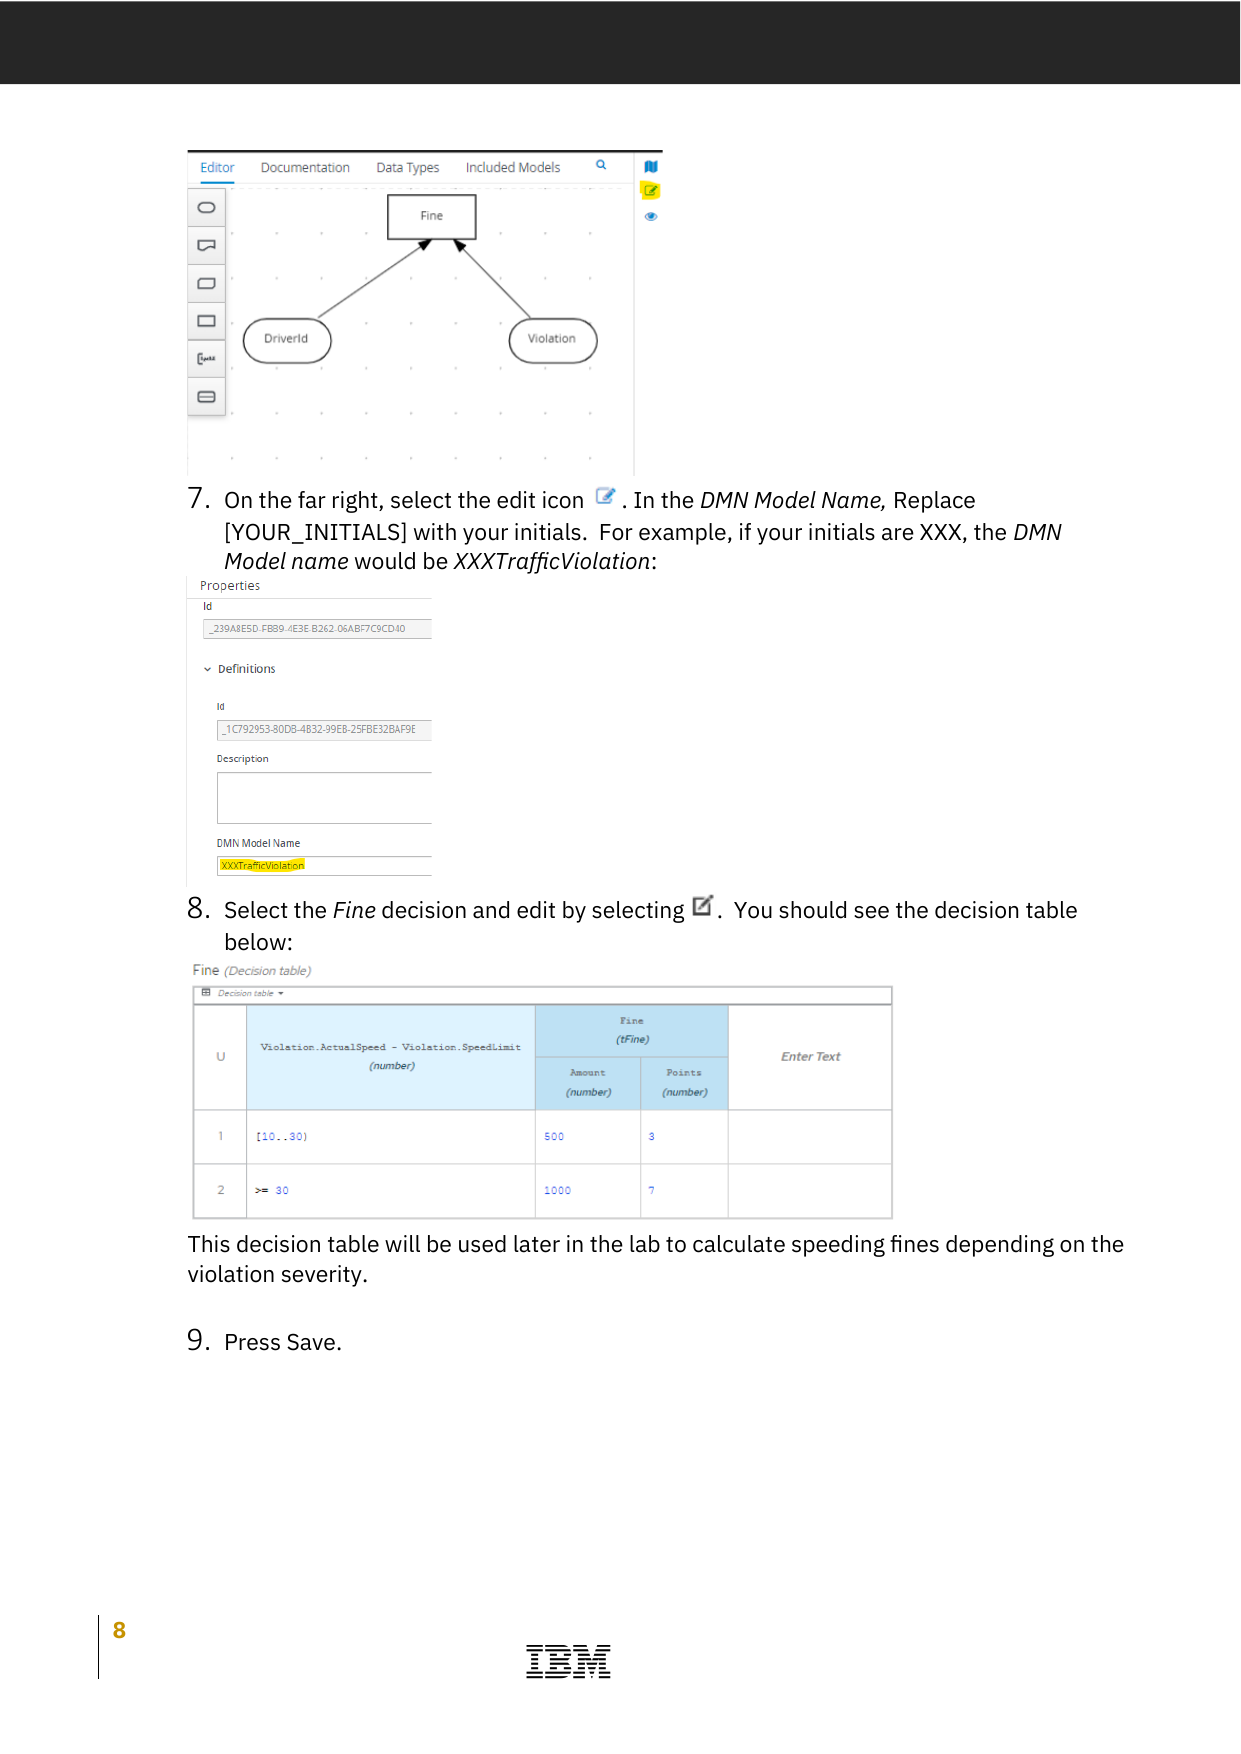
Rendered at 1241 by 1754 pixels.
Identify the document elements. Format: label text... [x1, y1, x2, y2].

text This decision table will be used later in the lab to calculate speeding fines depending on the violation severity. [187, 1229, 1128, 1288]
list Press Save. [186, 1318, 1128, 1359]
picture [186, 576, 432, 887]
list Select the Fine decision and edit by selecting . You should see the decision table below: [186, 886, 1128, 957]
picture [186, 957, 910, 1229]
list On the far right, select the edit icon . In the DMN Model Name, Replace [YOUR_INITIALS] with your initials. For example, if your initials are XXX, the DMN Model name would be XXXTrafficViolation: [186, 476, 1128, 576]
picture [590, 480, 622, 509]
picture [187, 150, 663, 476]
picture [690, 892, 717, 919]
picture [526, 1645, 611, 1679]
